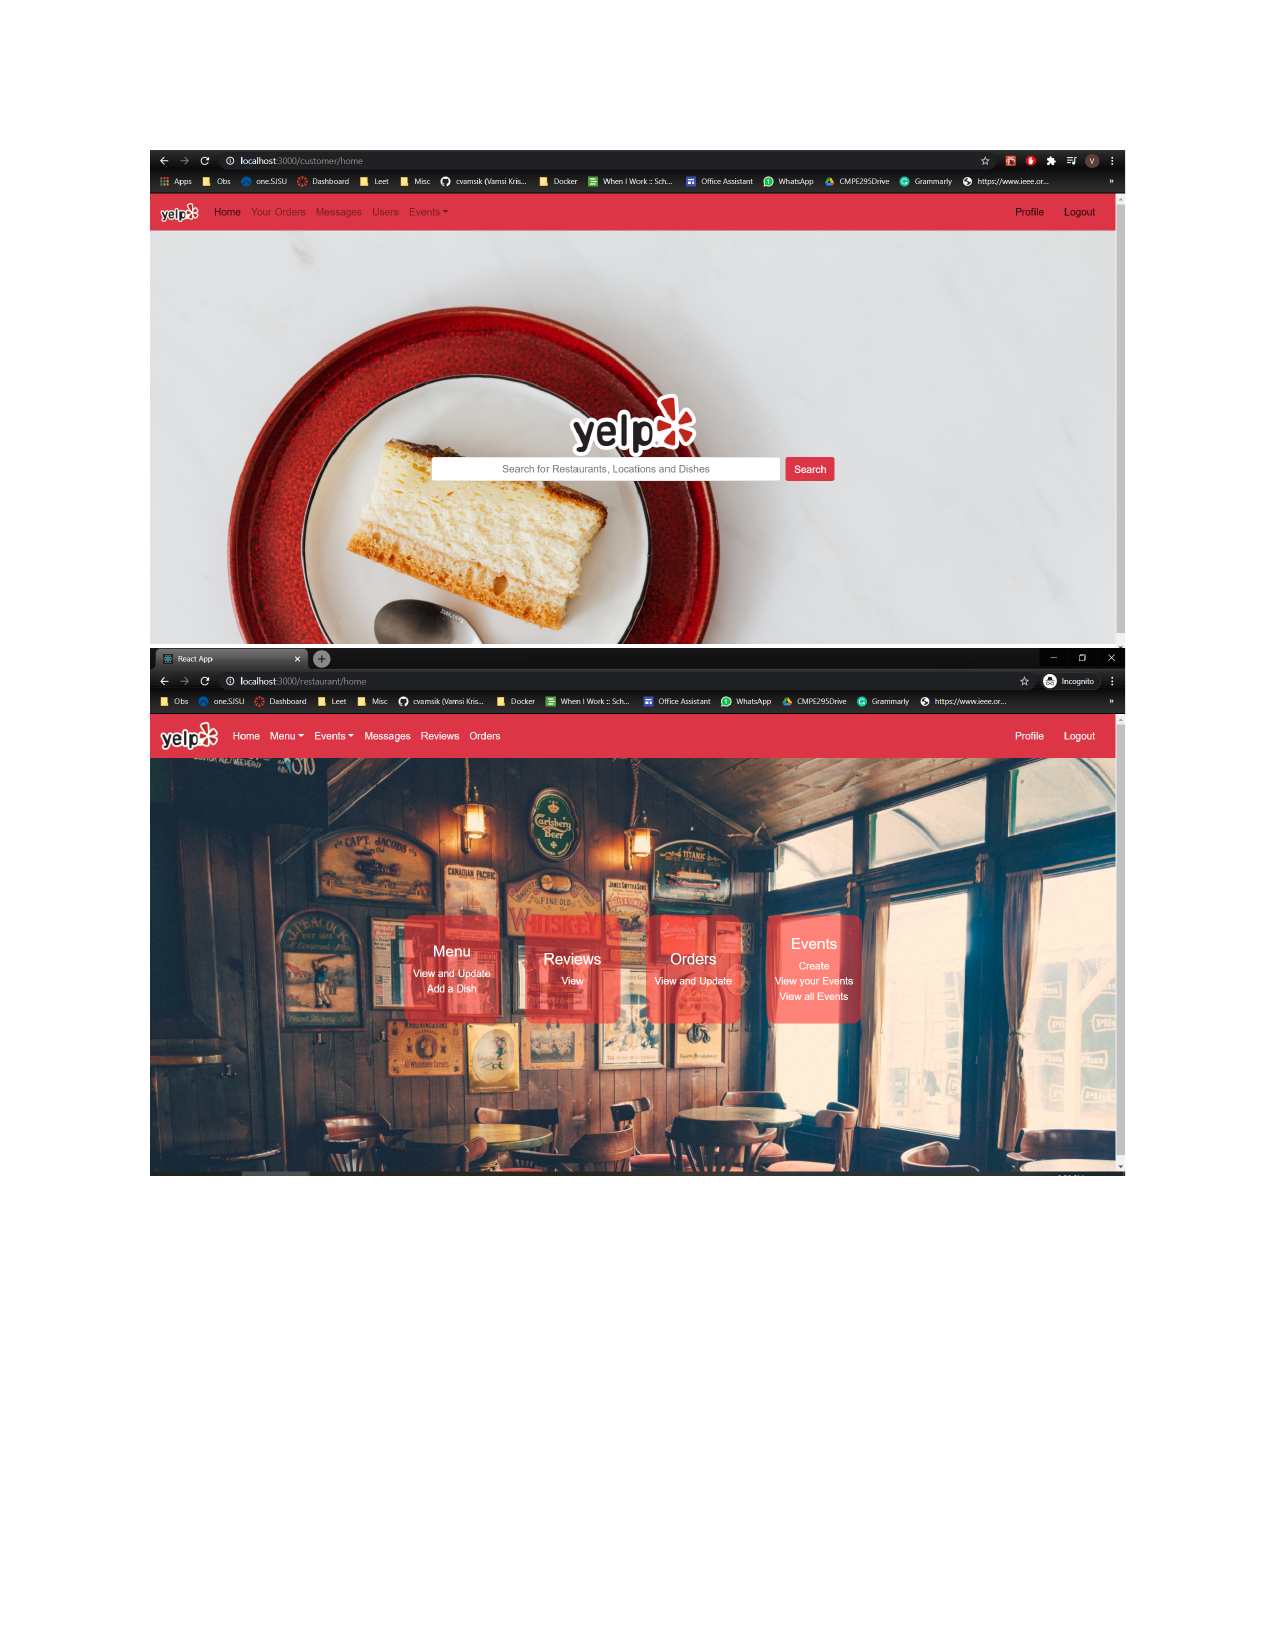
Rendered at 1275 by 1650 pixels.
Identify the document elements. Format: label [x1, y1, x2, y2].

picture [150, 150, 1125, 1176]
